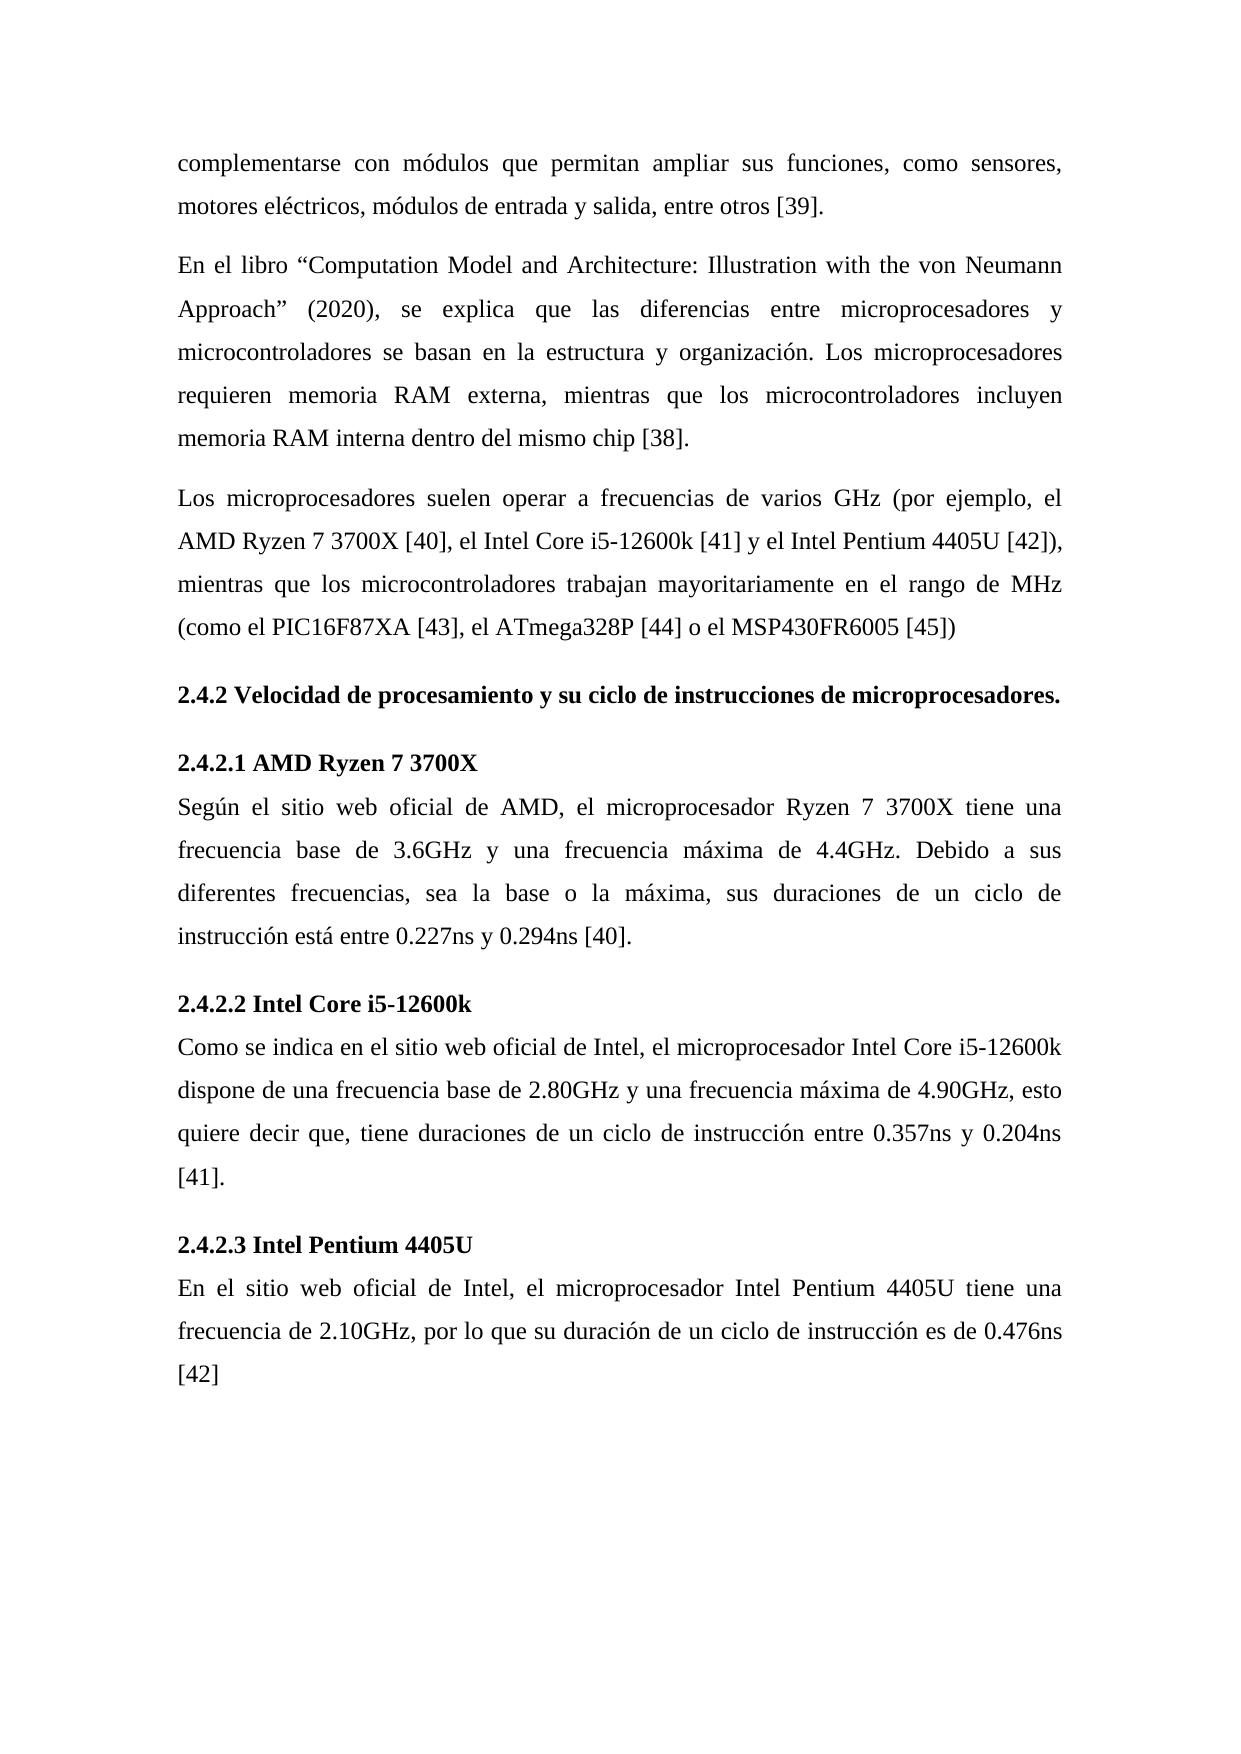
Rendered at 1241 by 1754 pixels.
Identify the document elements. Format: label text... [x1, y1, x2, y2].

subtitle 2.4.2.1 AMD Ryzen 7 3700X [177, 748, 1063, 777]
subtitle 2.4.2.2 Intel Core i5-12600k [177, 989, 1063, 1018]
subtitle 2.4.2 Velocidad de procesamiento y su ciclo de instrucciones de microprocesadores. [177, 680, 1063, 709]
text En el libro “Computation Model and Architecture: Illustration with the von Neumann Approach” (2020), se explica que las diferencias entre microprocesadores y microcontroladores se basan en la estructura y organización. Los microprocesadores requieren memoria RAM externa, mientras que los microcontroladores incluyen memoria RAM interna dentro del mismo chip . [177, 251, 1063, 452]
text Como se indica en el sitio web oficial de Intel, el microprocesador Intel Core i5-12600k dispone de una frecuencia base de 2.80GHz y una frecuencia máxima de 4.90GHz, esto quiere decir que, tiene duraciones de un ciclo de instrucción entre 0.357ns y 0.204ns . [177, 1032, 1063, 1190]
text Los microprocesadores suelen operar a frecuencias de varios GHz (por ejemplo, el AMD Ryzen 7 3700X , el Intel Core i5-12600k y el Intel Pentium 4405U ), mientras que los microcontroladores trabajan mayoritariamente en el rango de MHz (como el PIC16F87XA , el ATmega328P o el MSP430FR6005 ) [177, 483, 1063, 641]
text Según el sitio web oficial de AMD, el microprocesador Ryzen 7 3700X tiene una frecuencia base de 3.6GHz y una frecuencia máxima de 4.4GHz. Debido a sus diferentes frecuencias, sea la base o la máxima, sus duraciones de un ciclo de instrucción está entre 0.227ns y 0.294ns . [177, 792, 1063, 950]
text En el sitio web oficial de Intel, el microprocesador Intel Pentium 4405U tiene una frecuencia de 2.10GHz, por lo que su duración de un ciclo de instrucción es de 0.476ns [177, 1273, 1063, 1388]
subtitle 2.4.2.3 Intel Pentium 4405U [177, 1230, 1063, 1258]
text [177, 148, 1063, 219]
